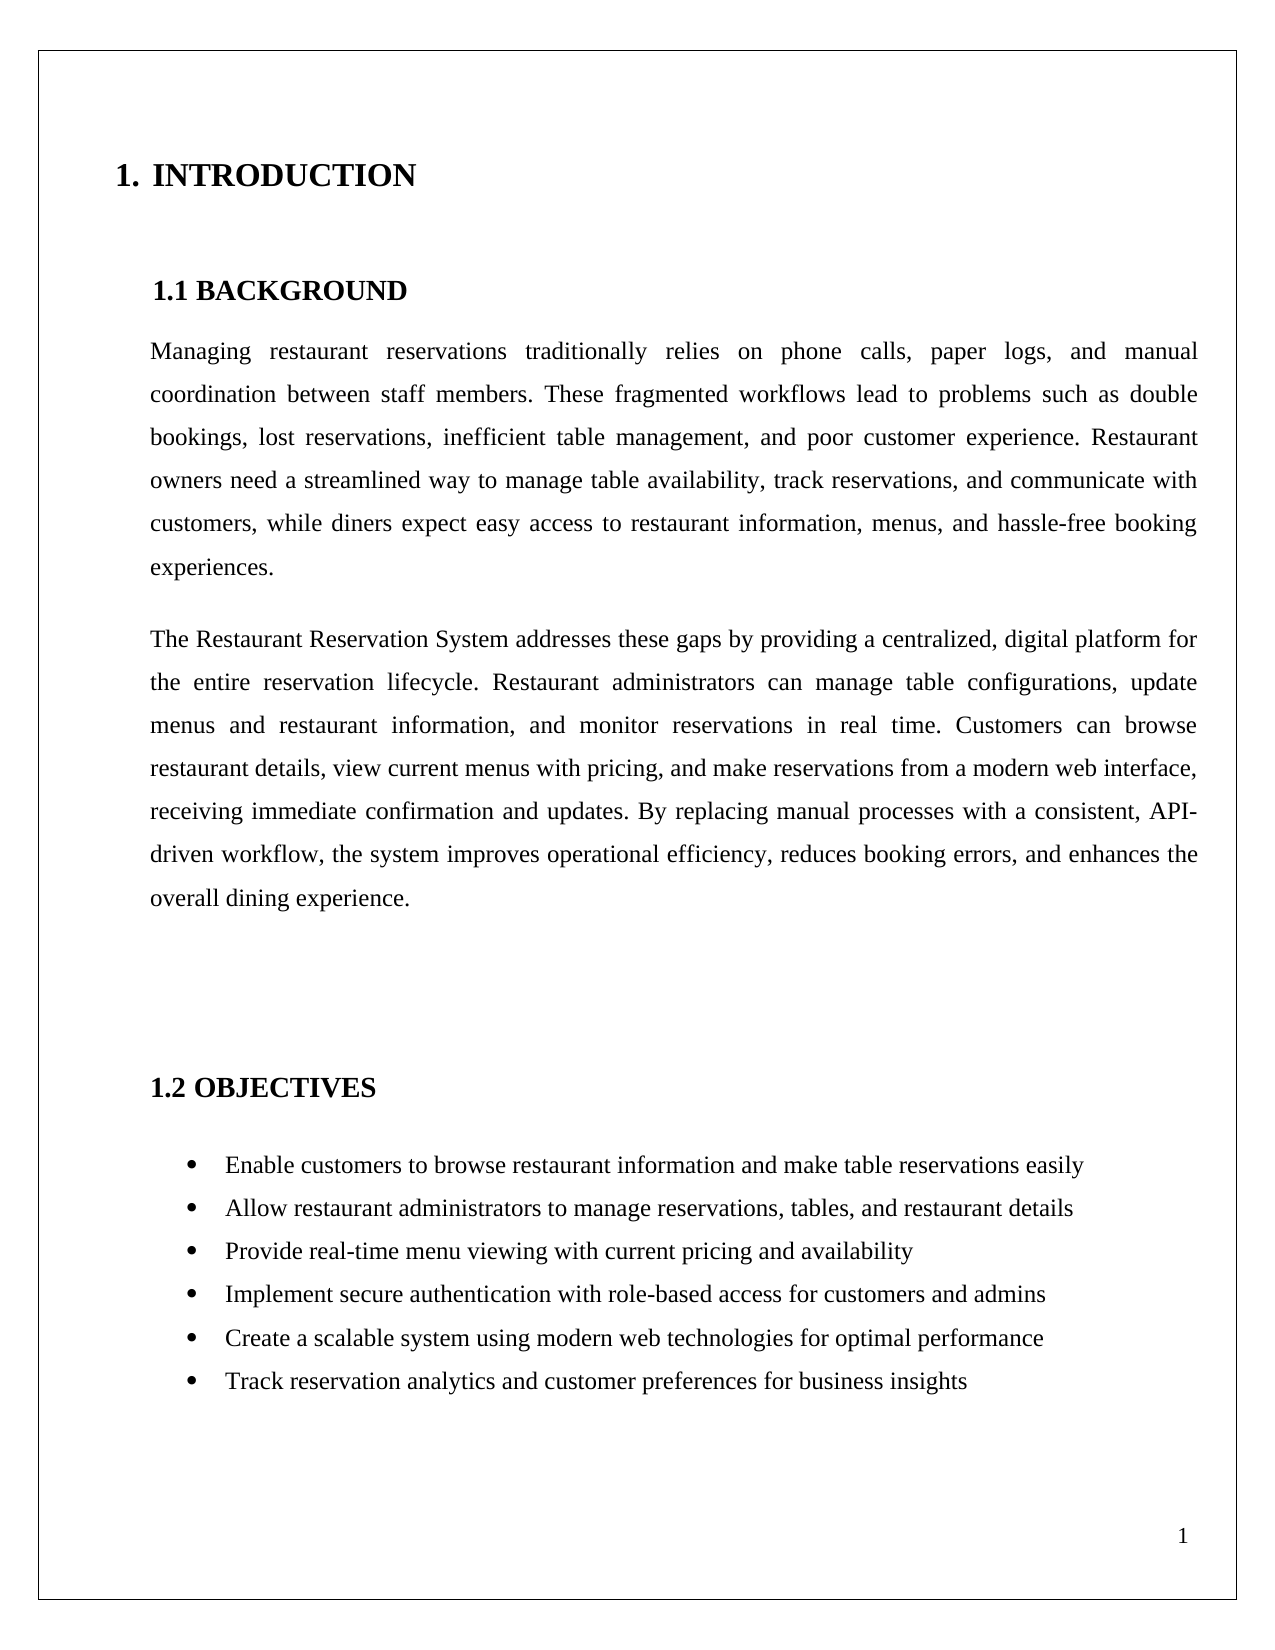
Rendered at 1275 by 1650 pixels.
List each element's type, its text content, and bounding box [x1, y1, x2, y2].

list INTRODUCTION [39, 155, 417, 193]
list Provide real-time menu viewing with current pricing and availability [187, 1236, 1236, 1265]
subtitle BACKGROUND [39, 273, 408, 307]
text The Restaurant Reservation System addresses these gaps by providing a centralized, digital platform for the entire reservation lifecycle. Restaurant administrators can manage table configurations, update menus and restaurant information, and monitor reservations in real time. Customers can browse restaurant details, view current menus with pricing, and make reservations from a modern web interface, receiving immediate confirmation and updates. By replacing manual processes with a consistent, API-driven workflow, the system improves operational efficiency, reduces booking errors, and enhances the overall dining experience. [150, 624, 1199, 911]
text Managing restaurant reservations traditionally relies on phone calls, paper logs, and manual coordination between staff members. These fragmented workflows lead to problems such as double bookings, lost reservations, inefficient table management, and poor customer experience. Restaurant owners need a streamlined way to manage table availability, track reservations, and communicate with customers, while diners expect easy access to restaurant information, menus, and hassle-free booking experiences. [150, 336, 1199, 580]
list Track reservation analytics and customer preferences for business insights [187, 1366, 1236, 1394]
list Create a scalable system using modern web technologies for optimal performance [187, 1323, 1236, 1351]
list Implement secure authentication with role-based access for customers and admins [187, 1279, 1236, 1308]
list Allow restaurant administrators to manage reservations, tables, and restaurant details [187, 1193, 1236, 1222]
list Enable customers to browse restaurant information and make table reservations easily [187, 1150, 1236, 1179]
subtitle OBJECTIVES [150, 1071, 1236, 1104]
